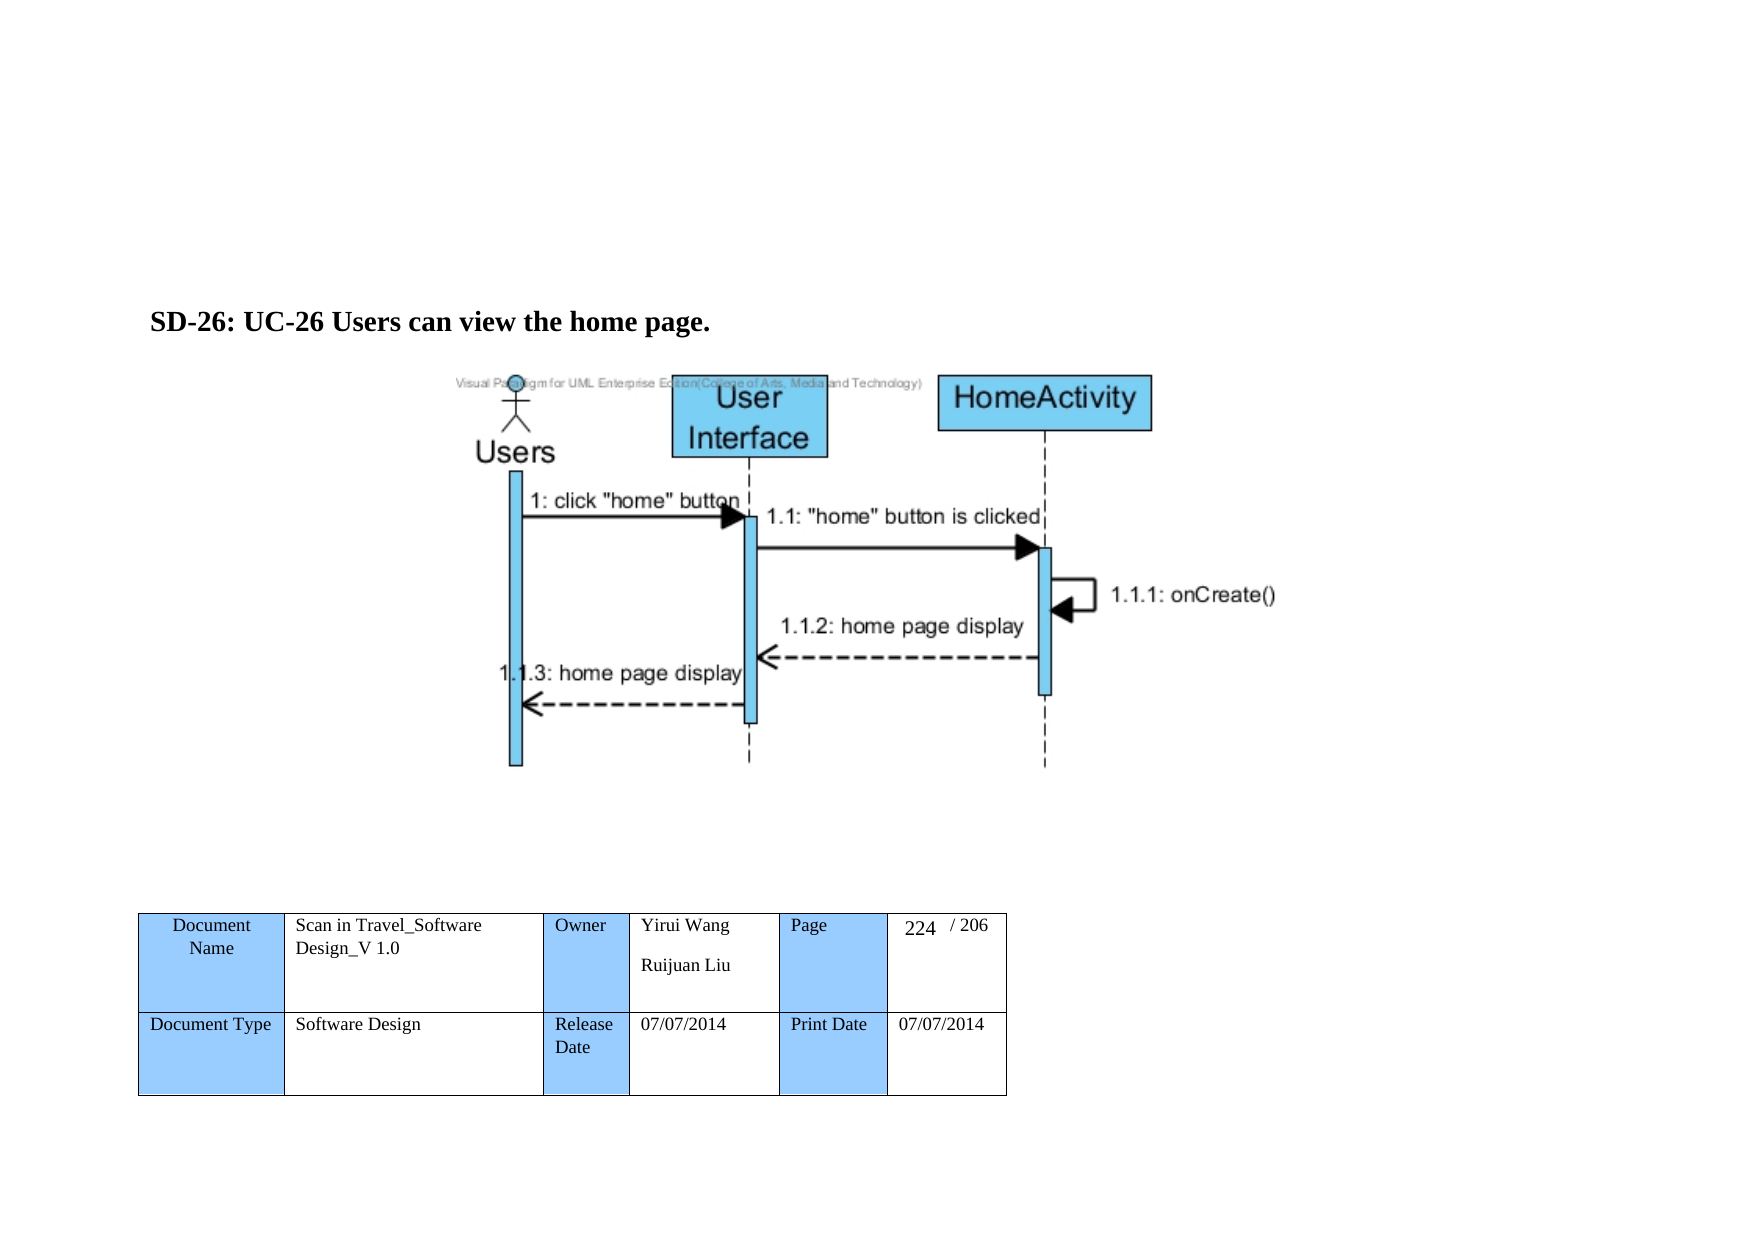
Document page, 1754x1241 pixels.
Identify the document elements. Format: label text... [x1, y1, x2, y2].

picture [456, 372, 1298, 773]
text SD-26: UC-26 Users can view the home page. [150, 287, 1604, 354]
